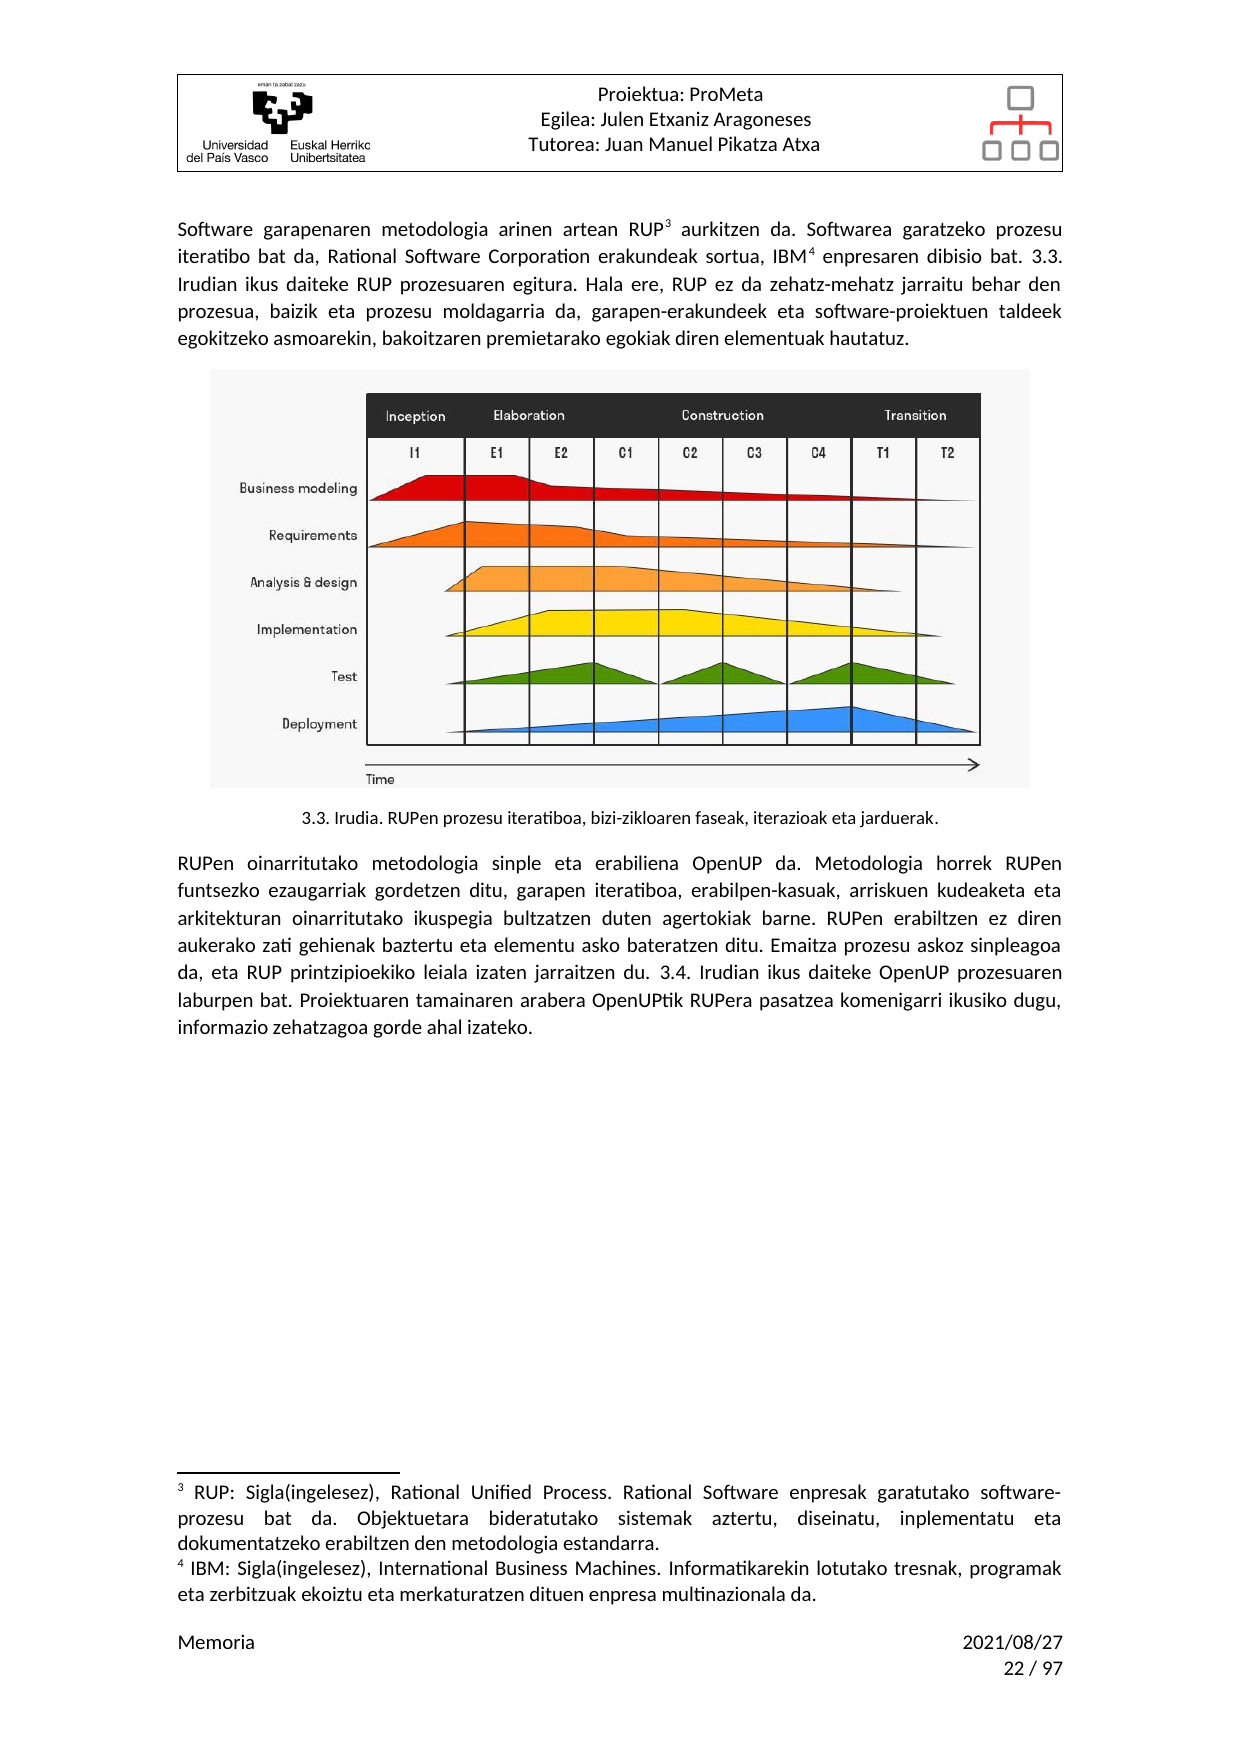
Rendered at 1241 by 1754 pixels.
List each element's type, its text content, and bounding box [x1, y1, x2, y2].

picture [978, 80, 1060, 162]
picture [210, 369, 1030, 788]
picture [182, 80, 370, 162]
